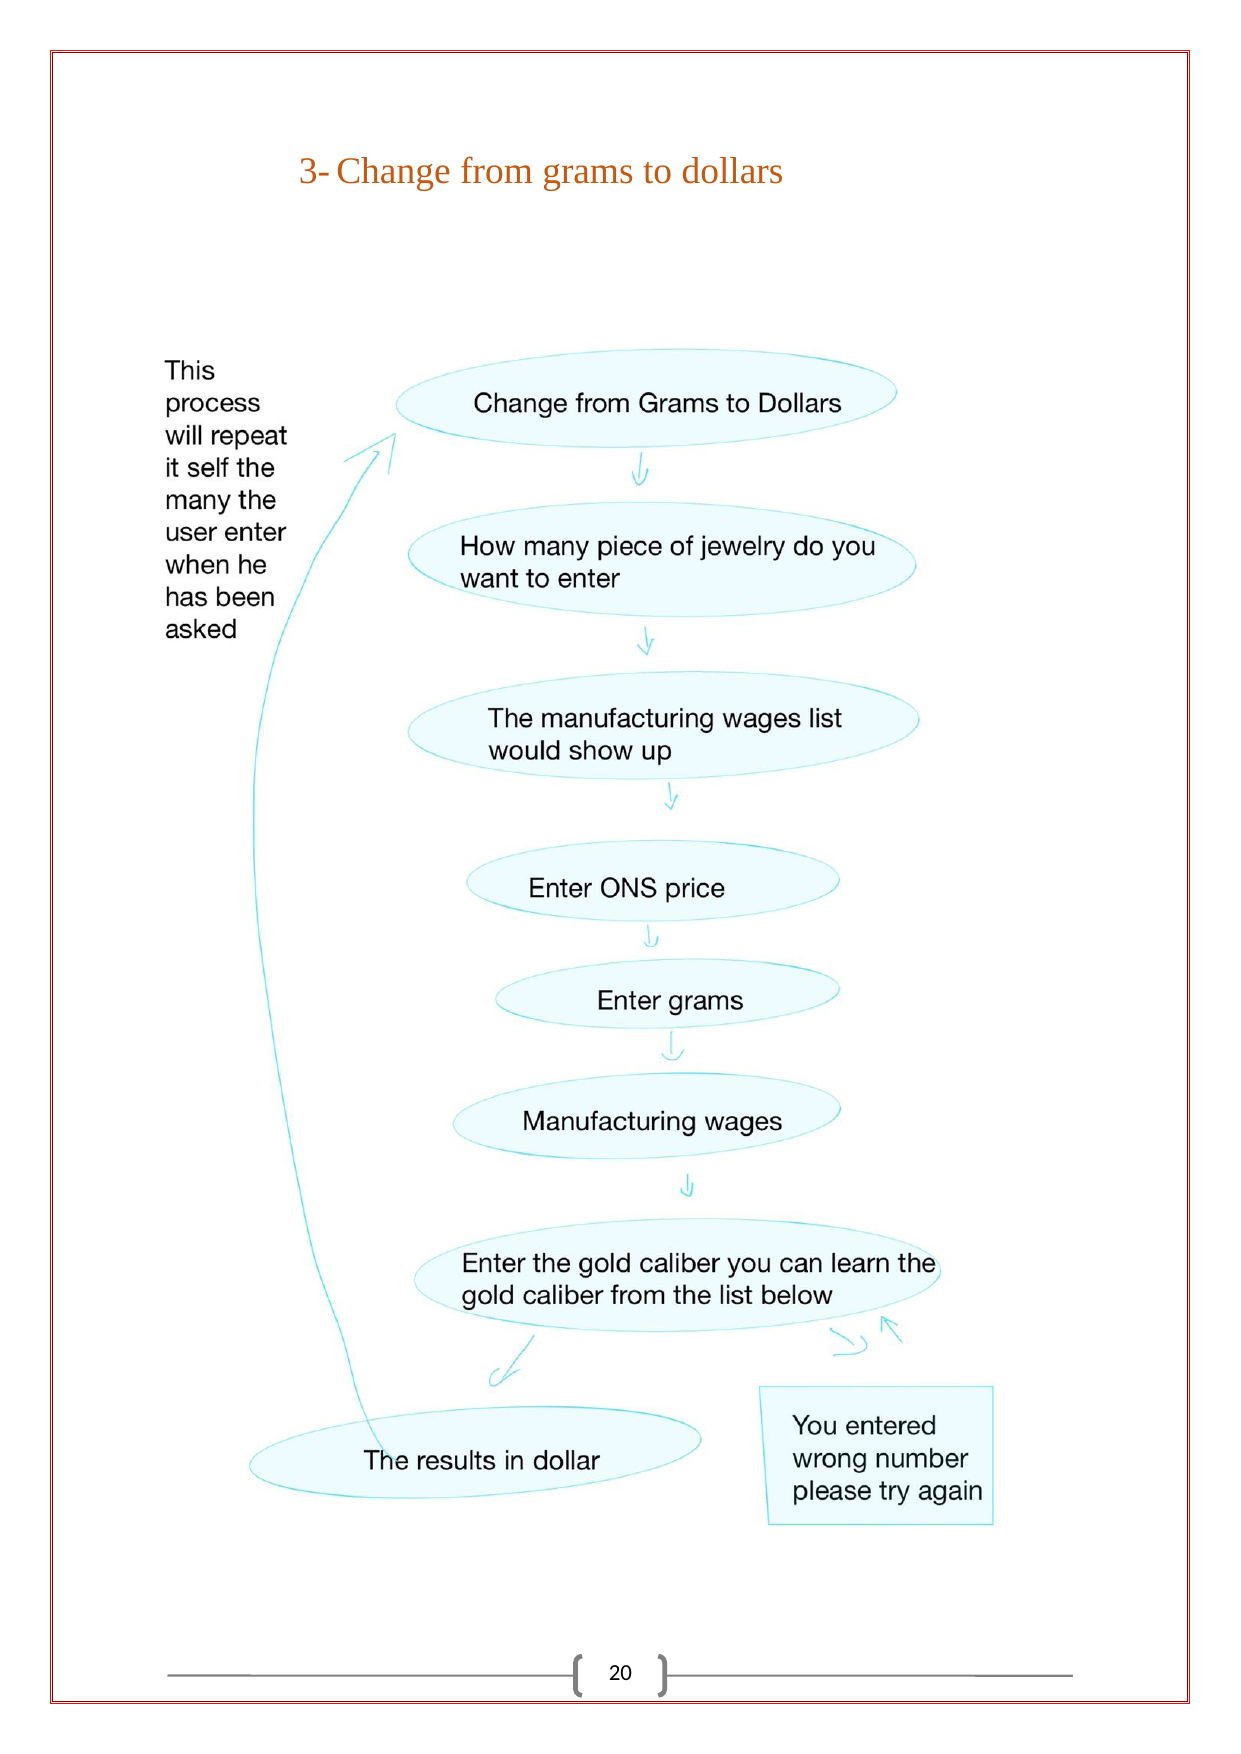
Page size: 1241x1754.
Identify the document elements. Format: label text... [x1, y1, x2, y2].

list Change from grams to dollars [298, 148, 1092, 192]
